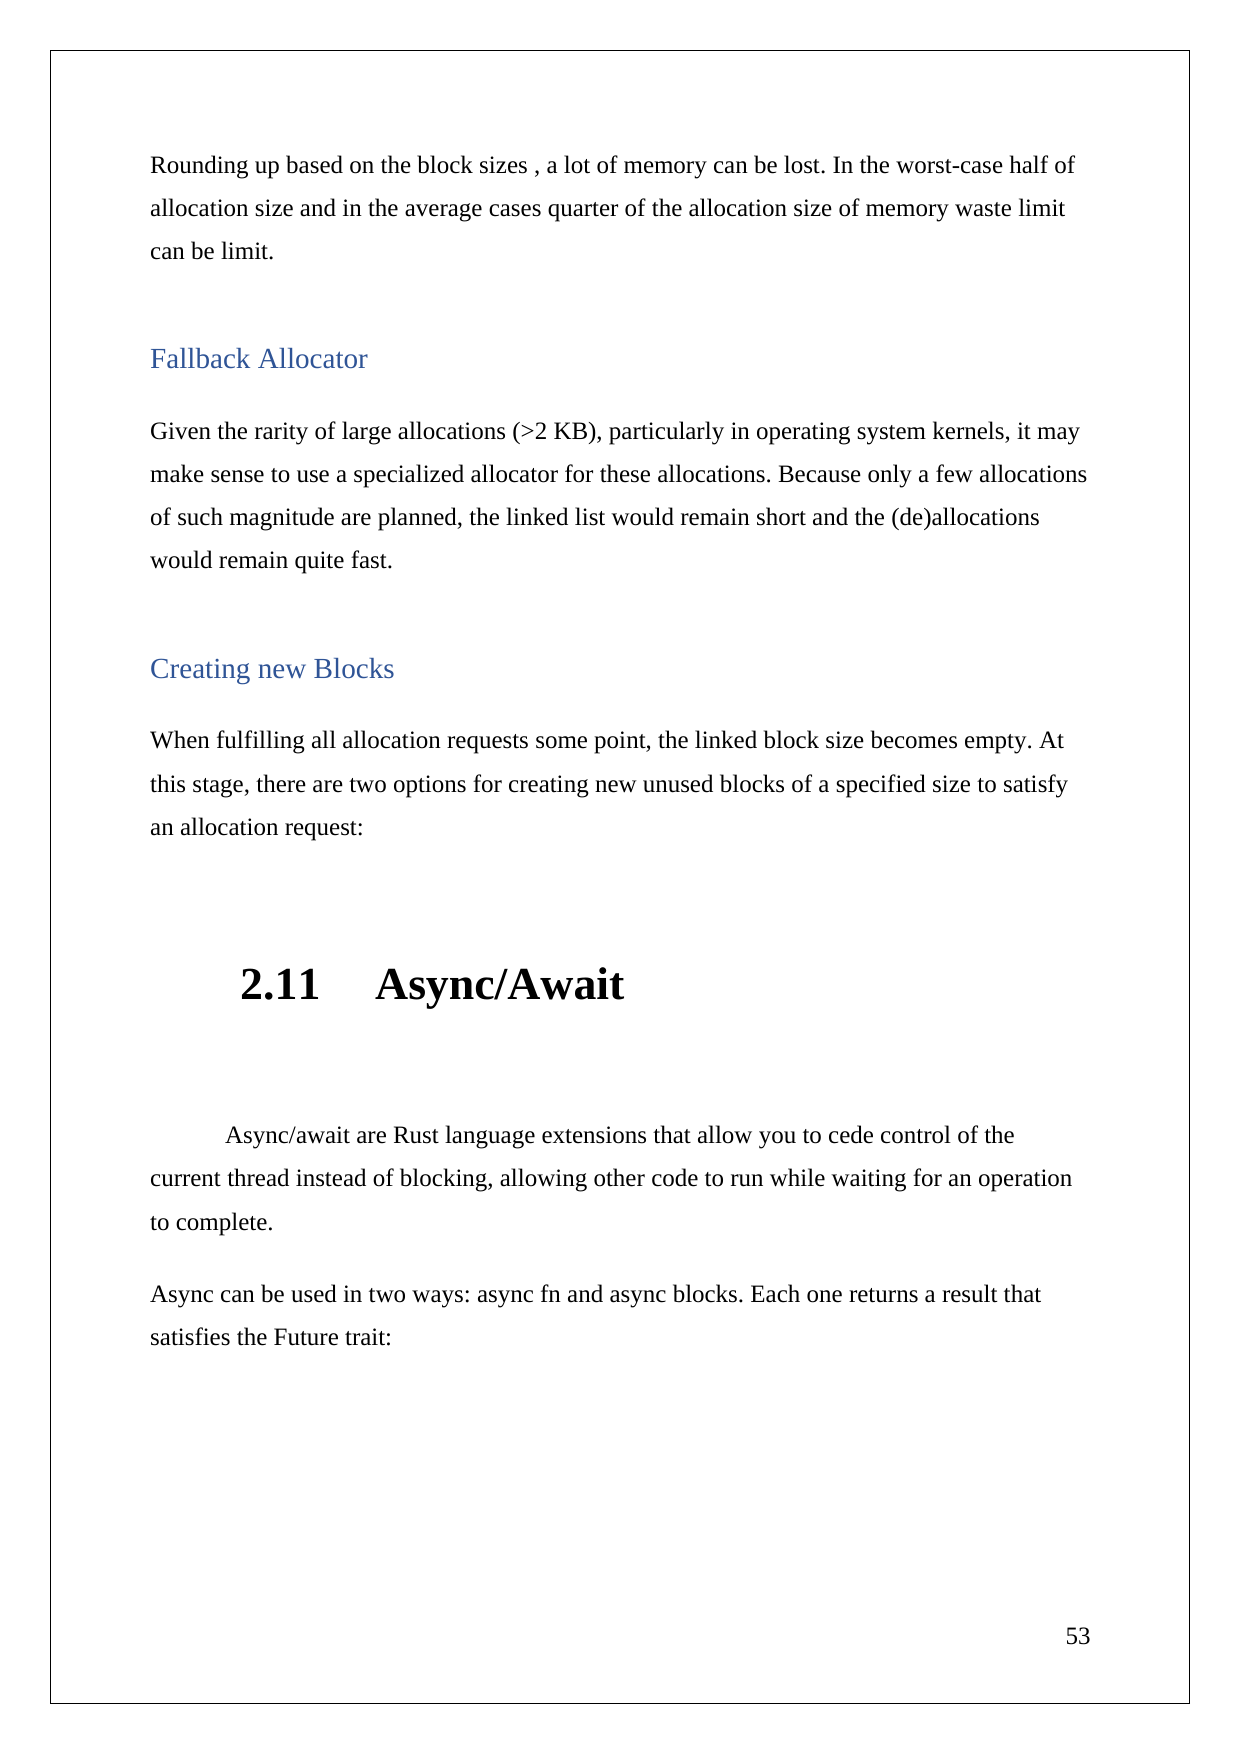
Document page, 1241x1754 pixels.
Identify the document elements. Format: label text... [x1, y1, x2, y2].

text When fulfilling all allocation requests some point, the linked block size becomes empty. At this stage, there are two options for creating new unused blocks of a specified size to satisfy an allocation request: [150, 726, 1090, 841]
text Creating new Blocks [150, 651, 1090, 684]
text Rounding up based on the block sizes , a lot of memory can be lost. In the worst-case half of allocation size and in the average cases quarter of the allocation size of memory waste limit can be limit. [150, 150, 1090, 265]
text Async/await are Rust language extensions that allow you to cede control of the current thread instead of blocking, allowing other code to run while waiting for an operation to complete. [150, 1120, 1090, 1235]
text Given the rarity of large allocations (>2 KB), particularly in operating system kernels, it may make sense to use a specialized allocator for these allocations. Because only a few allocations of such magnitude are planned, the linked list would remain short and the (de)allocations would remain quite fast. [150, 416, 1090, 574]
subtitle Async/Await [240, 956, 1090, 1009]
text Fallback Allocator [150, 341, 1090, 375]
text Async can be used in two ways: async fn and async blocks. Each one returns a result that satisfies the Future trait: [150, 1279, 1090, 1351]
